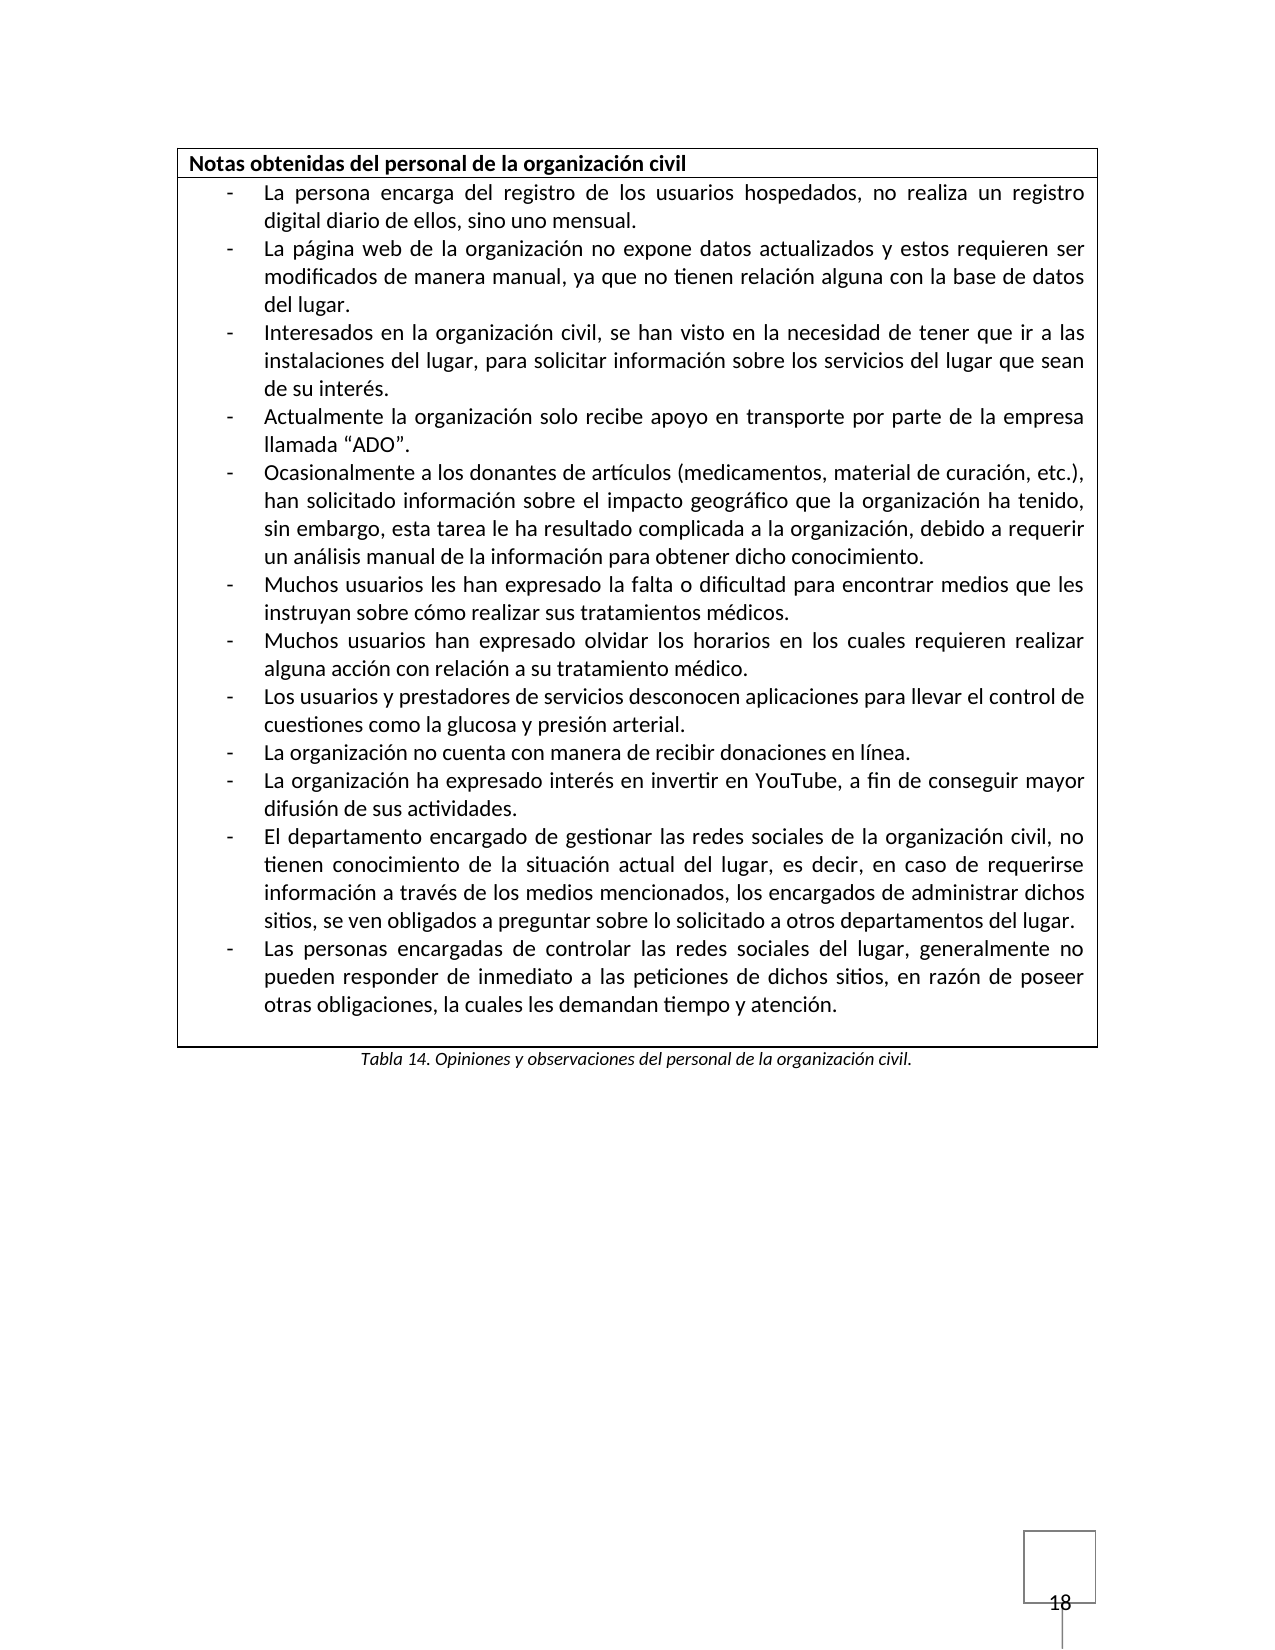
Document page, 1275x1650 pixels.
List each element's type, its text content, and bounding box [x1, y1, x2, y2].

table_cell La persona encarga del registro de los usuarios hospedados, no realiza un registro digital diario de ellos, sino uno mensual. La página web de la organización no expone datos actualizados y estos requieren ser modificados de manera manual, ya que no tienen relación alguna con la base de datos del lugar. Interesados en la organización civil, se han visto en la necesidad de tener que ir a las instalaciones del lugar, para solicitar información sobre los servicios del lugar que sean de su interés. Actualmente la organización solo recibe apoyo en transporte por parte de la empresa llamada “ADO”. Ocasionalmente a los donantes de artículos (medicamentos, material de curación, etc.), han solicitado información sobre el impacto geográfico que la organización ha tenido, sin embargo, esta tarea le ha resultado complicada a la organización, debido a requerir un análisis manual de la información para obtener dicho conocimiento. Muchos usuarios les han expresado la falta o dificultad para encontrar medios que les instruyan sobre cómo realizar sus tratamientos médicos. Muchos usuarios han expresado olvidar los horarios en los cuales requieren realizar alguna acción con relación a su tratamiento médico. Los usuarios y prestadores de servicios desconocen aplicaciones para llevar el control de cuestiones como la glucosa y presión arterial. La organización no cuenta con manera de recibir donaciones en línea. La organización ha expresado interés en invertir en YouTube, a fin de conseguir mayor difusión de sus actividades. El departamento encargado de gestionar las redes sociales de la organización civil, no tienen conocimiento de la situación actual del lugar, es decir, en caso de requerirse información a través de los medios mencionados, los encargados de administrar dichos sitios, se ven obligados a preguntar sobre lo solicitado a otros departamentos del lugar. Las personas encargadas de controlar las redes sociales del lugar, generalmente no pueden responder de inmediato a las peticiones de dichos sitios, en razón de poseer otras obligaciones, la cuales les demandan tiempo y atención. [178, 178, 1097, 1046]
table_header Notas obtenidas del personal de la organización civil [178, 149, 1097, 177]
text Tabla 14. Opiniones y observaciones del personal de la organización civil. [177, 1048, 1098, 1070]
